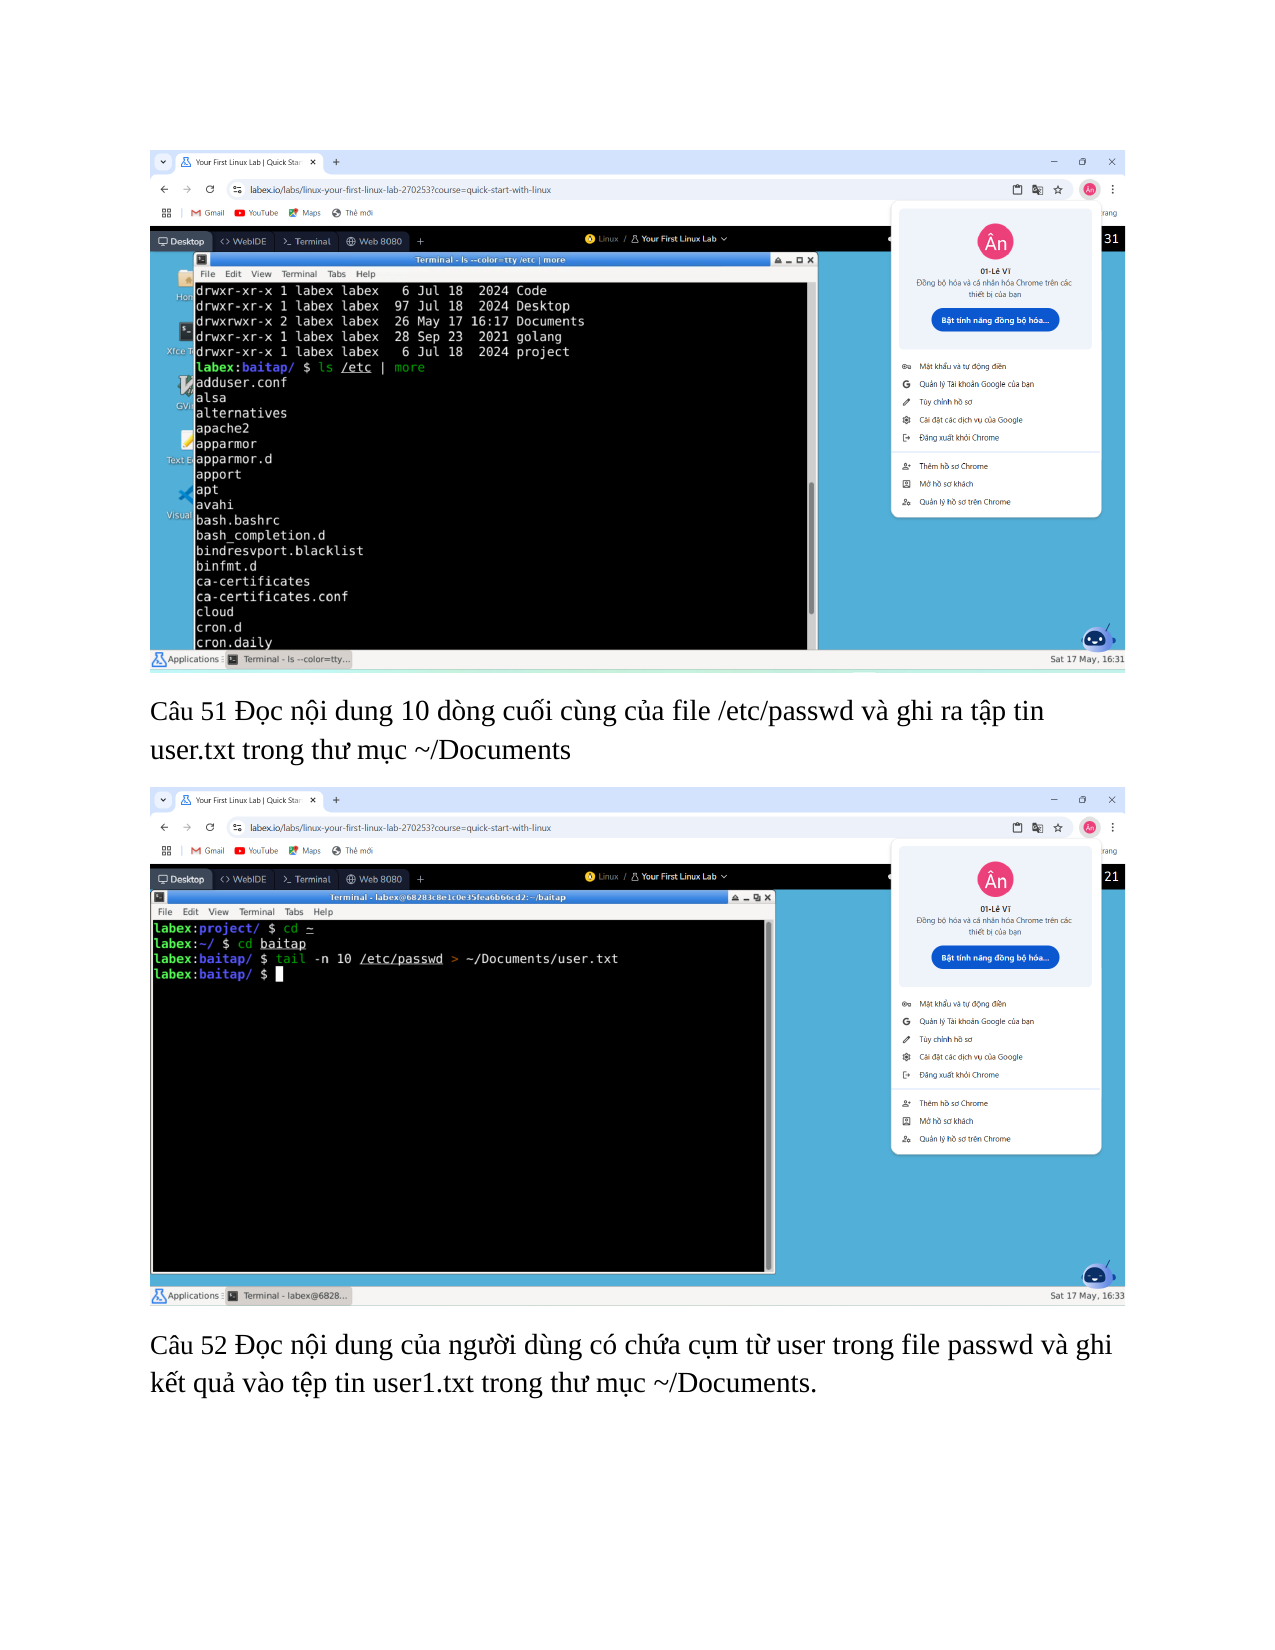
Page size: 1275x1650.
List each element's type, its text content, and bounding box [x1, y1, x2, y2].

text Câu 52 Đọc nội dung của người dùng có chứa cụm từ user trong file passwd và ghi kết quả vào tệp tin user1.txt trong thư mục ~/Documents. [150, 1327, 1125, 1399]
picture [150, 150, 1125, 673]
text Câu 51 Đọc nội dung 10 dòng cuối cùng của file /etc/passwd và ghi ra tập tin user.txt trong thư mục ~/Documents [150, 693, 1125, 766]
picture [150, 787, 1125, 1306]
